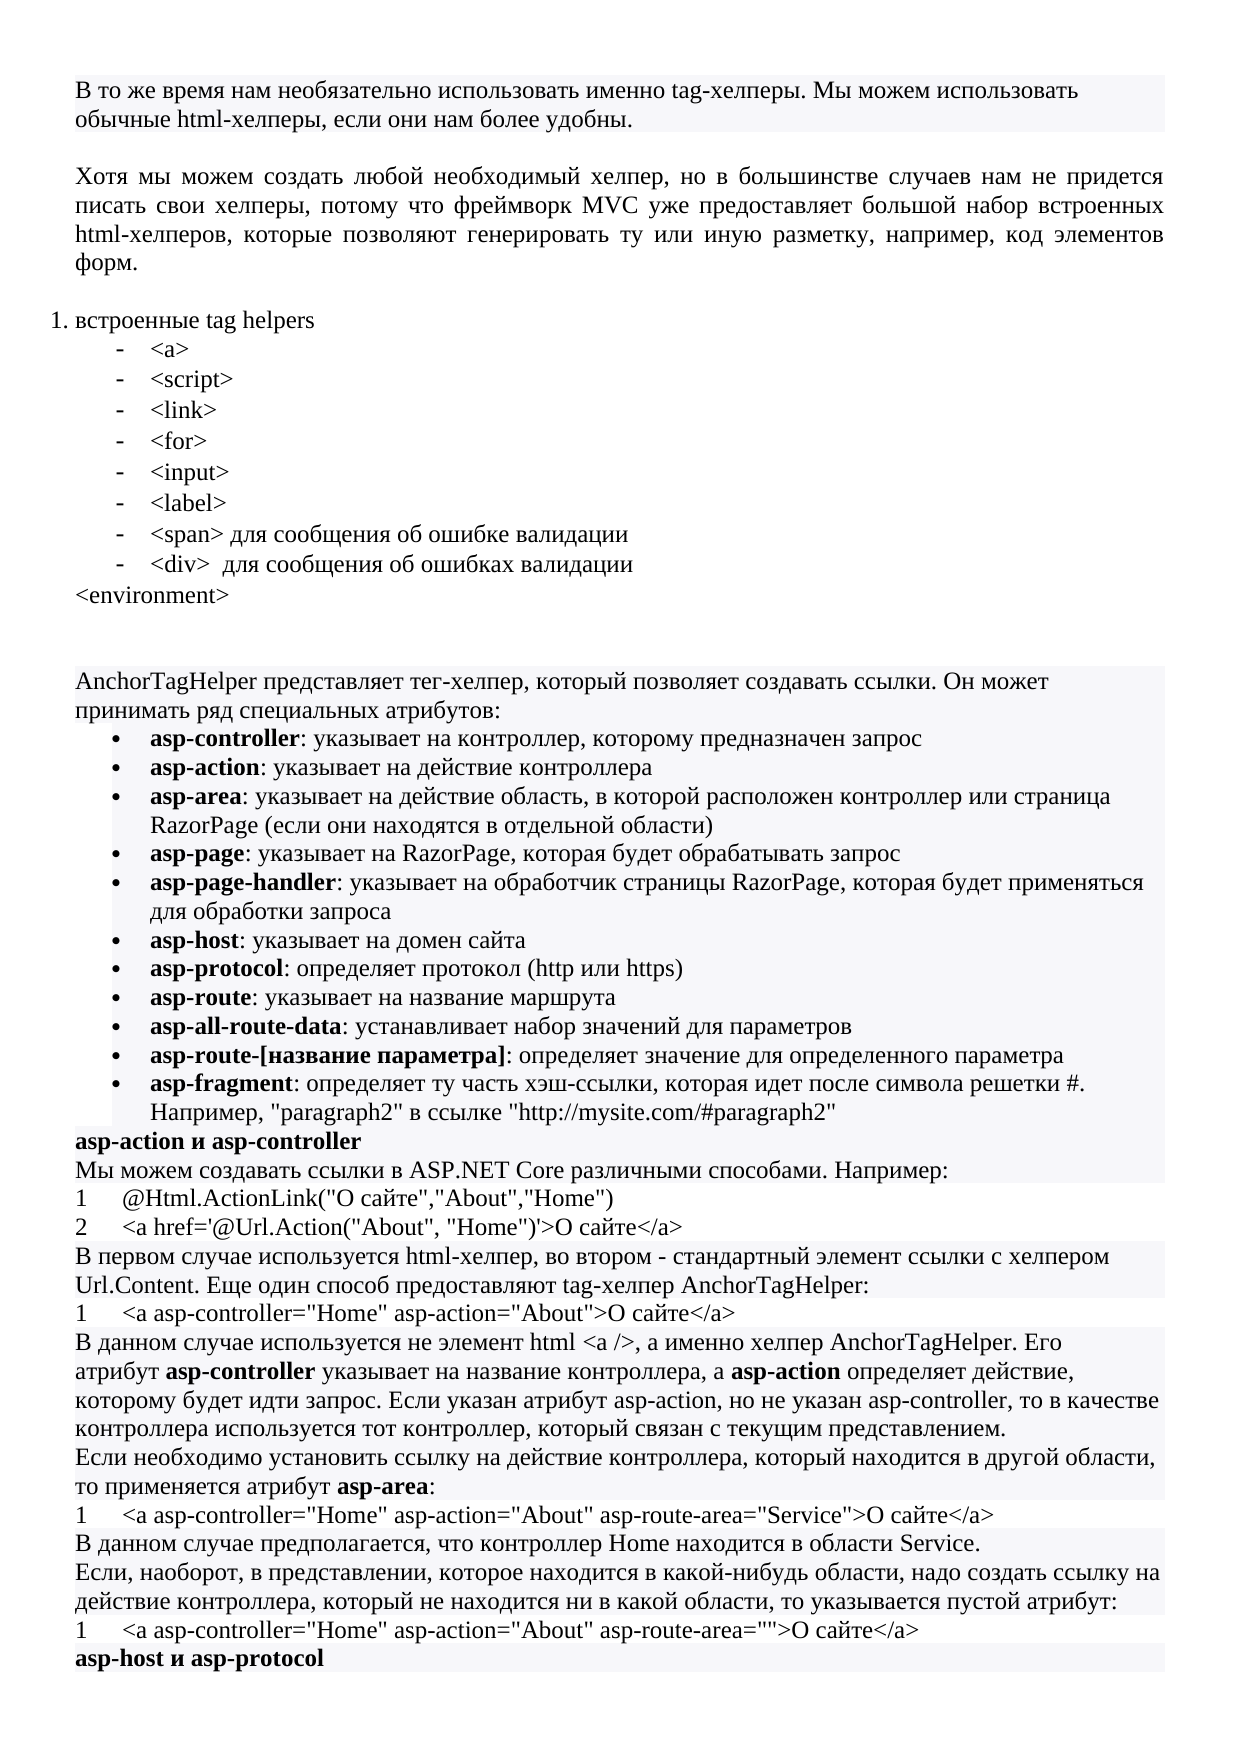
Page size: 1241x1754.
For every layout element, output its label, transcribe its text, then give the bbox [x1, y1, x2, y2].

text Если, наоборот, в представлении, которое находится в какой-нибудь области, надо создать ссылку на действие контроллера, который не находится ни в какой области, то указывается пустой атрибут: [75, 1557, 1165, 1615]
list asp-route-[название параметра]: определяет значение для определенного параметра [112, 1040, 1165, 1068]
list asp-all-route-data: устанавливает набор значений для параметров [112, 1011, 1165, 1040]
text В первом случае используется html-хелпер, во втором - стандартный элемент ссылки с хелпером Url.Content. Еще один способ предоставляют tag-хелпер AnchorTagHelper: [75, 1241, 1165, 1298]
list <input> [112, 457, 1165, 488]
table_header 1 [75, 1615, 122, 1643]
text Если необходимо установить ссылку на действие контроллера, который находится в другой области, то применяется атрибут asp-area: [75, 1442, 1165, 1500]
table_header <a asp-controller="Home" asp-action="About" asp-route-area="">О сайте</a> [122, 1615, 1006, 1643]
list asp-fragment: определяет ту часть хэш-ссылки, которая идет после символа решетки #. Например, "paragraph2" в ссылке "http://mysite.com/#paragraph2" [112, 1068, 1165, 1126]
list asp-action: указывает на действие контроллера [112, 752, 1165, 781]
text В данном случае используется не элемент html <a />, а именно хелпер AnchorTagHelper. Его атрибут asp-controller указывает на название контроллера, а asp-action определяет действие, которому будет идти запрос. Если указан атрибут asp-action, но не указан asp-controller, то в качестве контроллера используется тот контроллер, который связан с текущим представлением. [75, 1327, 1165, 1442]
table_header @Html.ActionLink("О сайте","About","Home") <a href='@Url.Action("About", "Home")'>О сайте</a> [122, 1184, 1006, 1241]
list <for> [112, 426, 1165, 457]
list asp-route: указывает на название маршрута [112, 982, 1165, 1011]
list <span> для сообщения об ошибке валидации [112, 519, 1165, 549]
text <environment> [75, 580, 1165, 609]
list asp-page: указывает на RazorPage, которая будет обрабатывать запрос [112, 838, 1165, 867]
list <label> [112, 488, 1165, 519]
table_header <a asp-controller="Home" asp-action="About" asp-route-area="Service">О сайте</a> [122, 1500, 1036, 1528]
text Мы можем создавать ссылки в ASP.NET Core различными способами. Например: [75, 1155, 1165, 1183]
list <link> [112, 395, 1165, 426]
text Хотя мы можем создать любой необходимый хелпер, но в большинстве случаев нам не придется писать свои хелперы, потому что фреймворк MVC уже предоставляет большой набор встроенных html-хелперов, которые позволяют генерировать ту или иную разметку, например, код элементов форм. [75, 161, 1165, 276]
text asp-action и asp-controller [75, 1126, 1165, 1155]
list <a> [112, 334, 1165, 364]
list <div> для сообщения об ошибках валидации [112, 549, 1165, 580]
list <script> [112, 364, 1165, 395]
text В то же время нам необязательно использовать именно tag-хелперы. Мы можем использовать обычные html-хелперы, если они нам более удобны. [75, 75, 1165, 132]
text asp-host и asp-protocol [75, 1643, 1165, 1672]
list asp-host: указывает на домен сайта [112, 925, 1165, 953]
list asp-page-handler: указывает на обработчик страницы RazorPage, которая будет применяться для обработки запроса [112, 867, 1165, 925]
table_header 1 2 [75, 1184, 122, 1241]
list asp-controller: указывает на контроллер, которому предназначен запрос [112, 723, 1165, 752]
text В данном случае предполагается, что контроллер Home находится в области Service. [75, 1528, 1165, 1557]
text AnchorTagHelper представляет тег-хелпер, который позволяет создавать ссылки. Он может принимать ряд специальных атрибутов: [75, 666, 1165, 723]
table_header 1 [75, 1299, 122, 1327]
table_header <a asp-controller="Home" asp-action="About">О сайте</a> [122, 1299, 1006, 1327]
list встроенные tag helpers [75, 305, 1165, 334]
list asp-protocol: определяет протокол (http или https) [112, 953, 1165, 982]
table_header 1 [75, 1500, 122, 1528]
list asp-area: указывает на действие область, в которой расположен контроллер или страница RazorPage (если они находятся в отдельной области) [112, 781, 1165, 838]
